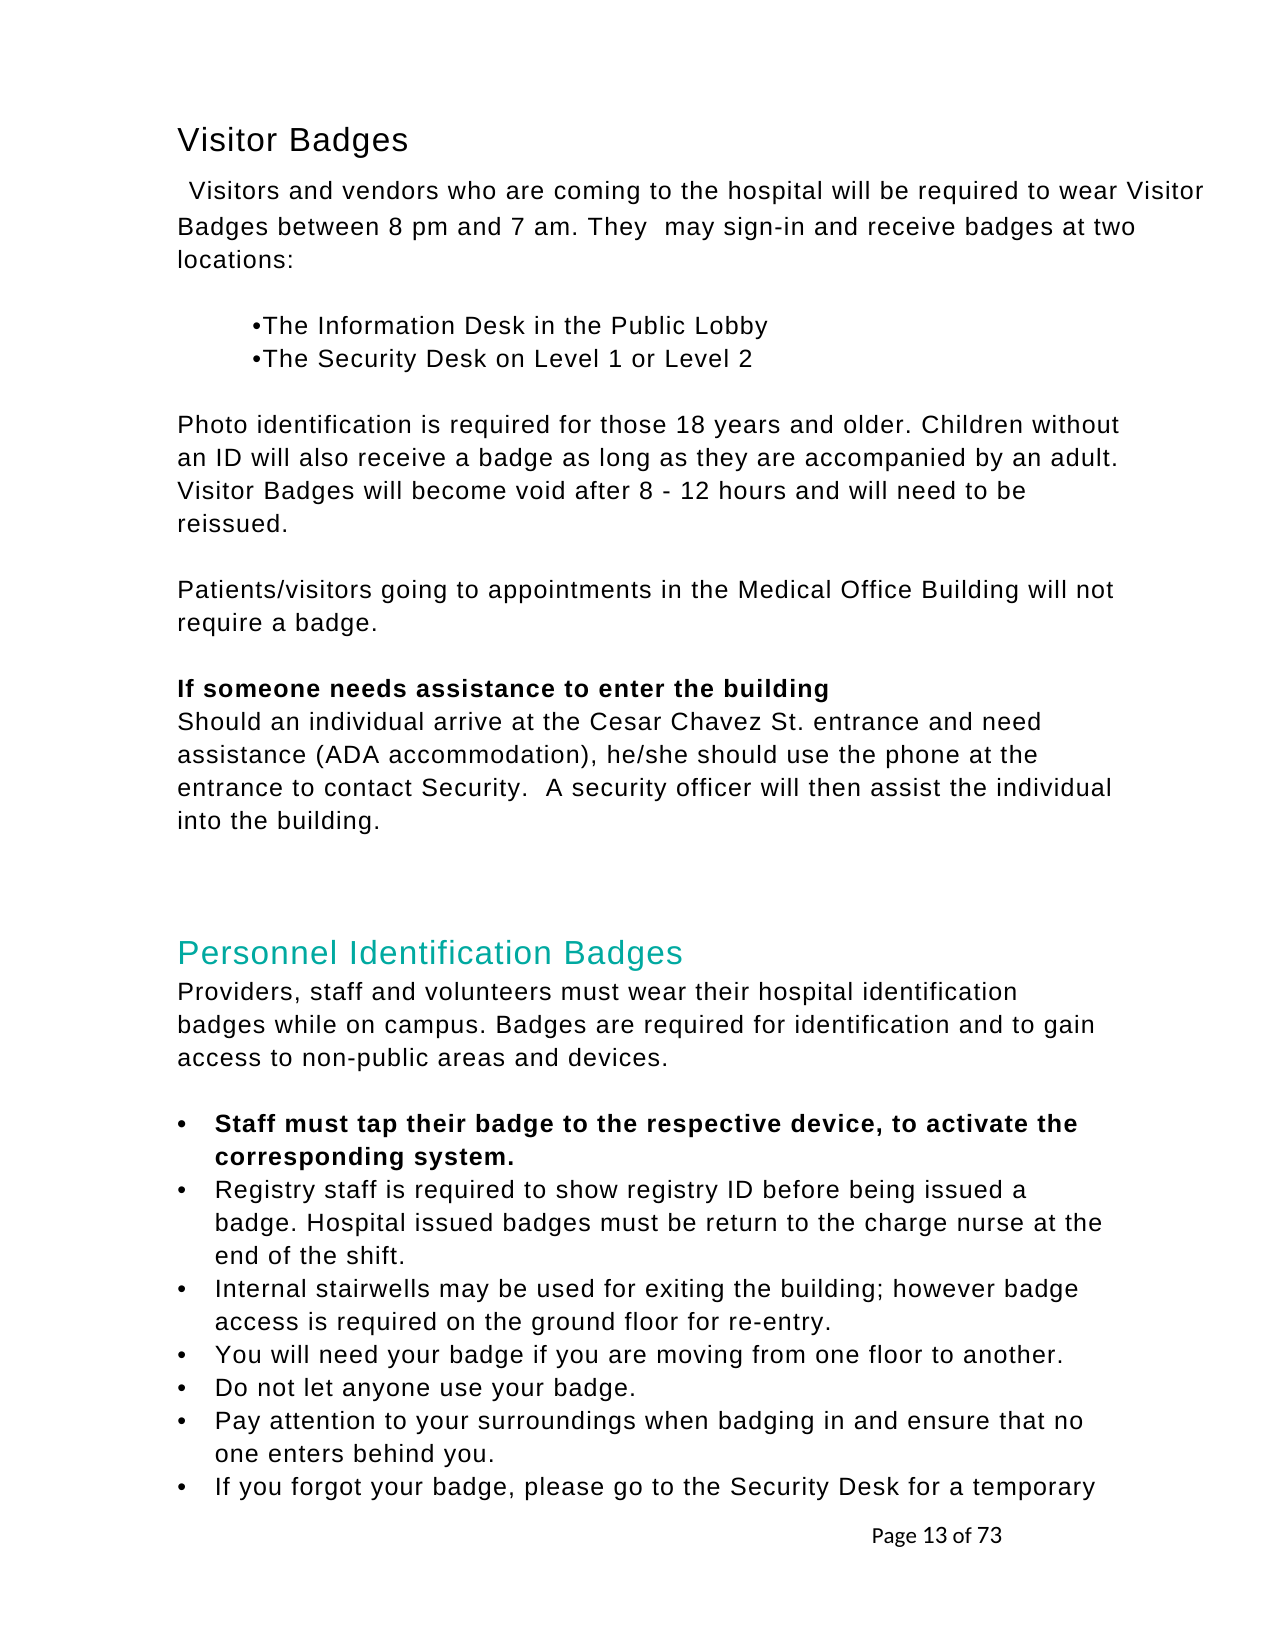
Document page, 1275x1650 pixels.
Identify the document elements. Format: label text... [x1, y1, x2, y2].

list The Information Desk in the Public Lobby [252, 311, 1143, 339]
subtitle You will need your badge if you are moving from one floor to another. [177, 1340, 1114, 1369]
subtitle Do not let anyone use your badge. [177, 1373, 1114, 1402]
list The Security Desk on Level 1 or Level 2 [252, 344, 1143, 372]
subtitle Visitor Badges [177, 120, 1237, 158]
subtitle Registry staff is required to show registry ID before being issued a badge. Hospital issued badges must be return to the charge nurse at the end of the shift. [177, 1175, 1114, 1270]
subtitle Personnel Identification Badges [177, 933, 1114, 971]
subtitle Internal stairwells may be used for exiting the building; however badge access is required on the ground floor for re-entry. [177, 1274, 1114, 1336]
subtitle Staff must tap their badge to the respective device, to activate the corresponding system. [177, 1109, 1114, 1171]
subtitle Patients/visitors going to appointments in the Medical Office Building will not require a badge. [177, 575, 1143, 637]
subtitle Pay attention to your surroundings when badging in and ensure that no one enters behind you. [177, 1406, 1114, 1468]
subtitle Should an individual arrive at the Cesar Chavez St. entrance and need assistance (ADA accommodation), he/she should use the phone at the entrance to contact Security. A security officer will then assist the individual into the building. [177, 707, 1143, 835]
subtitle Providers, staff and volunteers must wear their hospital identification badges while on campus. Badges are required for identification and to gain access to non-public areas and devices. [177, 977, 1114, 1072]
subtitle Visitors and vendors who are coming to the hospital will be required to wear Visitor Badges between 8 pm and 7 am. They may sign-in and receive badges at two locations: [177, 164, 1237, 273]
subtitle If you forgot your badge, please go to the Security Desk for a temporary [177, 1472, 1114, 1501]
subtitle If someone needs assistance to enter the building [177, 674, 1143, 703]
subtitle Photo identification is required for those 18 years and older. Children without an ID will also receive a badge as long as they are accompanied by an adult. Visitor Badges will become void after 8 - 12 hours and will need to be reissued. [177, 410, 1143, 537]
